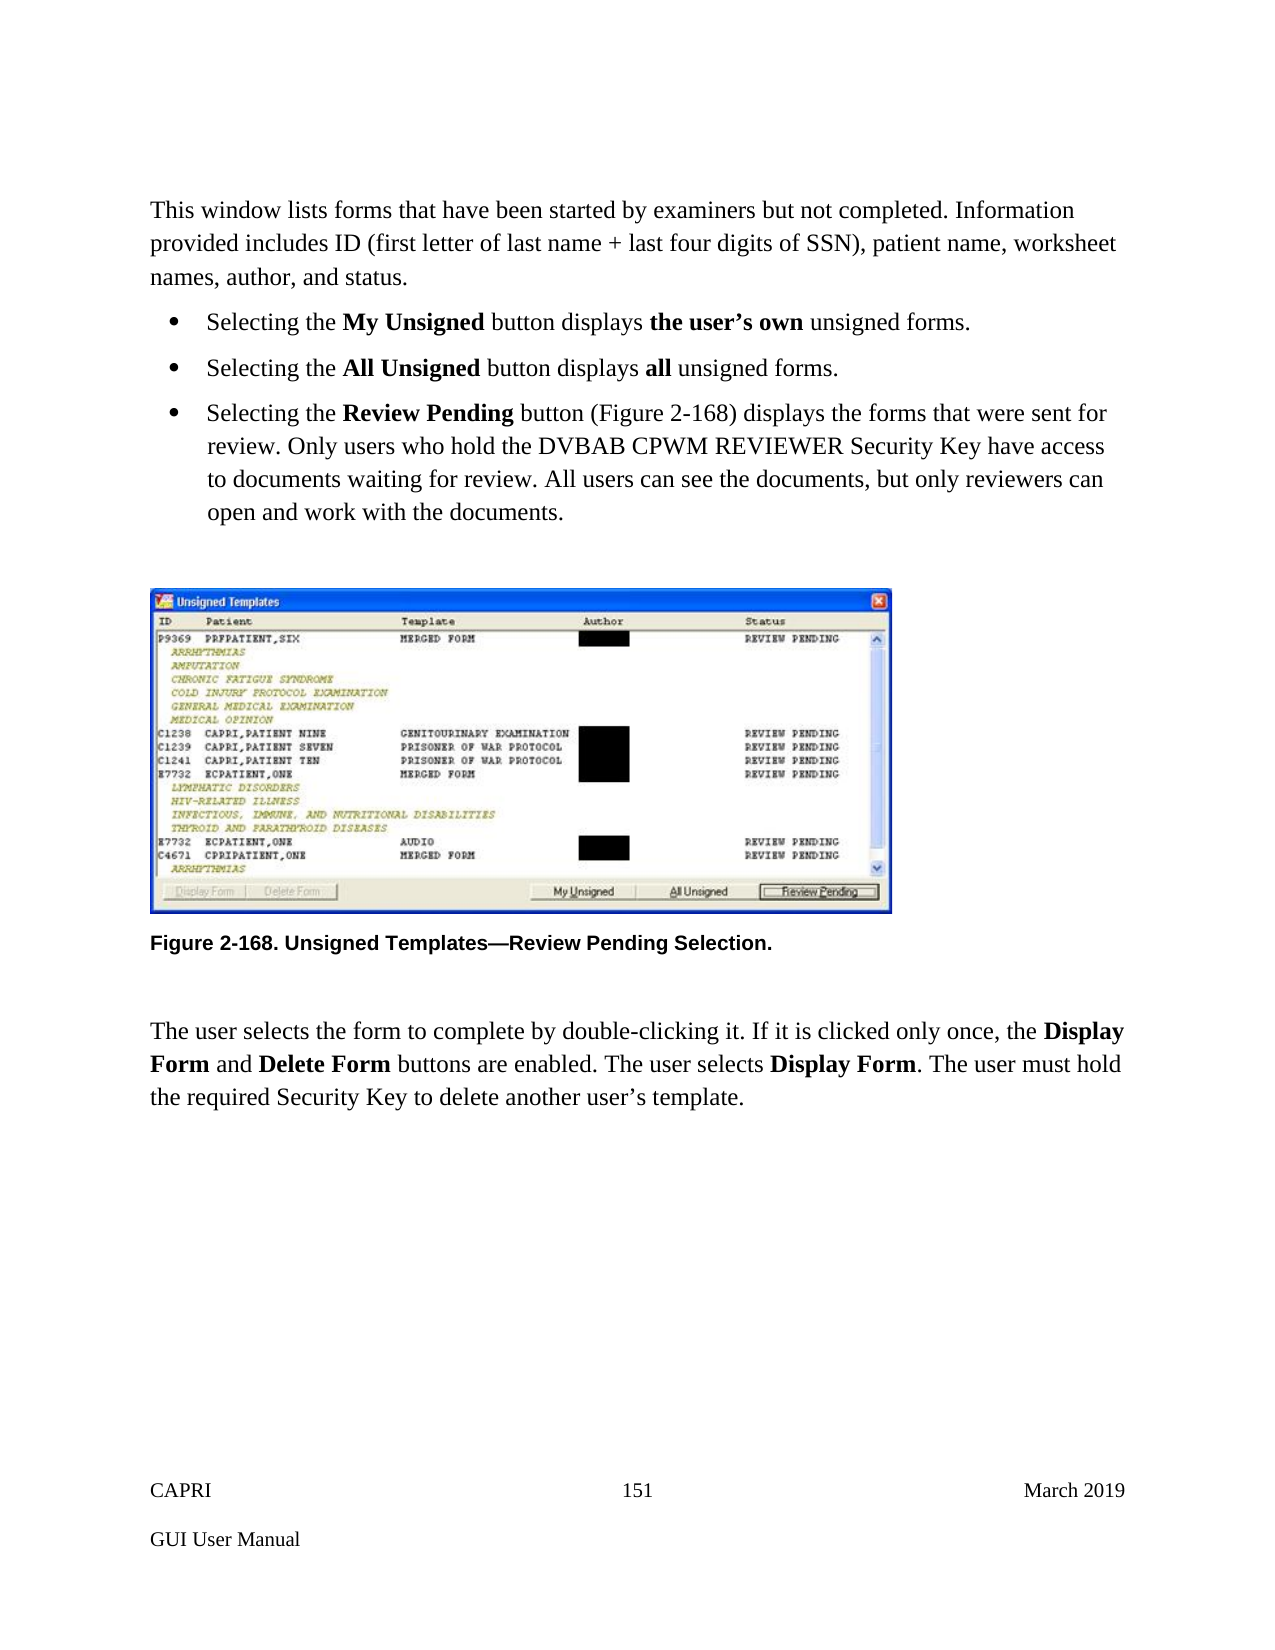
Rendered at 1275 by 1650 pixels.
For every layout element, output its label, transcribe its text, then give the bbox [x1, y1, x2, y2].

text The user selects the form to complete by double-clicking it. If it is clicked only once, the Display Form and Delete Form buttons are enabled. The user selects Display Form. The user must hold the required Security Key to delete another user’s template. [150, 1016, 1125, 1111]
picture [150, 588, 893, 914]
text Selecting the Review Pending button (Figure 2-153) displays the forms that were sent for review. Only users who hold the DVBAB CPWM Reviewer Security Key have access to documents waiting for review. All users can see the documents, but only reviewers can open and work with the documents. [169, 398, 1125, 526]
text Selecting the All Unsigned button displays all unsigned forms. [169, 353, 1125, 381]
text Selecting the My Unsigned button displays the user’s own unsigned forms. [169, 307, 1125, 336]
text Figure 2-154. Unsigned Templates—Review Pending Selection. [150, 931, 1125, 954]
text This window lists forms that have been started by examiners but not completed. Information provided includes ID (first letter of last name + last four digits of SSN), patient name, worksheet names, author, and status. [150, 196, 1125, 290]
